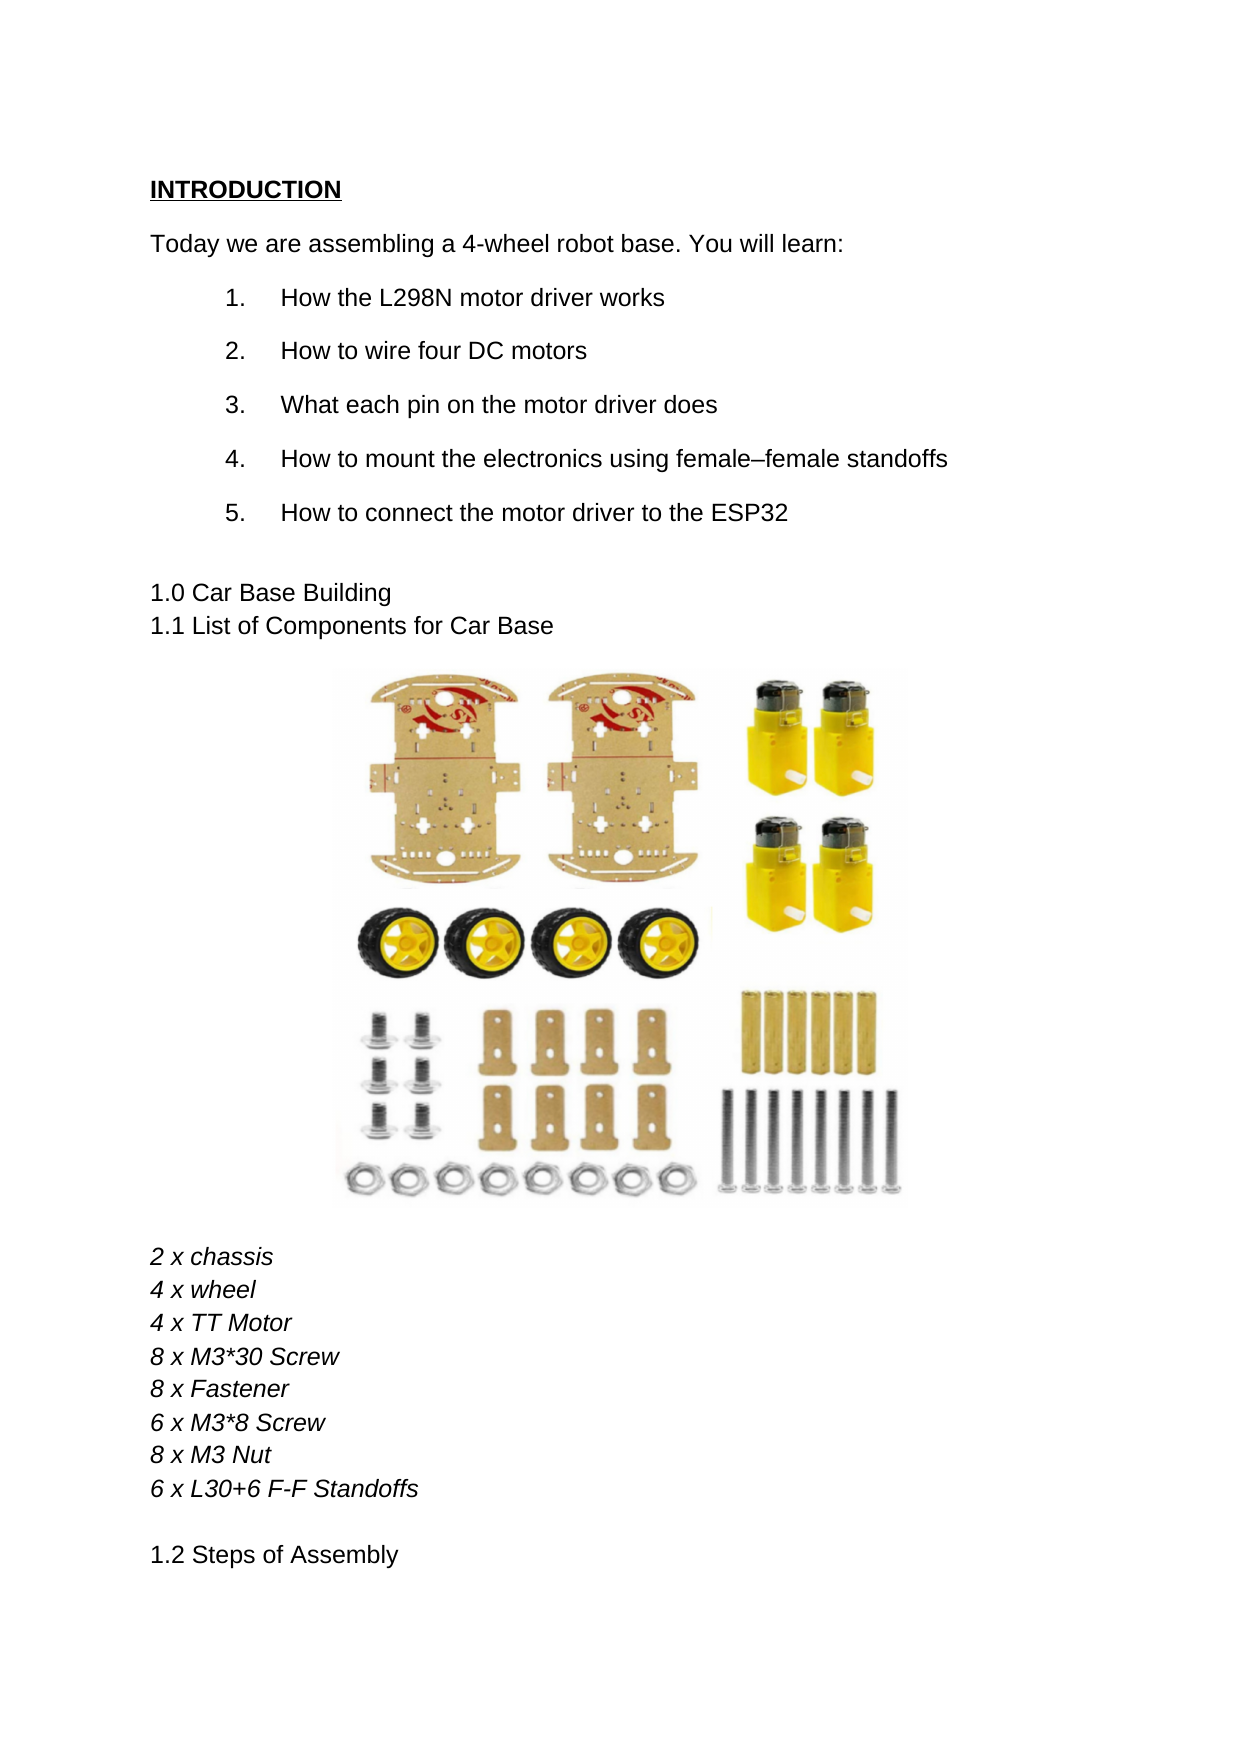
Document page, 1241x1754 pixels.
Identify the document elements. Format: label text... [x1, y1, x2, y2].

text 4 x wheel [150, 1275, 1090, 1304]
picture [332, 668, 909, 1208]
text 6 x L30+6 F-F Standoffs [150, 1473, 1090, 1502]
text 8 x M3*30 Screw [150, 1341, 1090, 1370]
text 4 x TT Motor [150, 1308, 1090, 1337]
text 8 x Fastener [150, 1374, 1090, 1403]
text INTRODUCTION [150, 175, 1090, 204]
text 1.1 List of Components for Car Base [150, 611, 1090, 668]
text 1.0 Car Base Building [150, 578, 1090, 606]
text 2 x chassis [150, 1242, 1090, 1271]
text 1.2 Steps of Assembly [150, 1539, 1090, 1598]
text 2. How to wire four DC motors [225, 336, 1090, 365]
text 4. How to mount the electronics using female–female standoffs [225, 444, 1090, 472]
text 6 x M3*8 Screw [150, 1407, 1090, 1436]
text 5. How to connect the motor driver to the ESP32 [225, 497, 1090, 553]
text 1. How the L298N motor driver works [225, 282, 1090, 311]
text 8 x M3 Nut [150, 1441, 1090, 1469]
text Today we are assembling a 4-wheel robot base. You will learn: [150, 229, 1090, 257]
text 3. What each pin on the motor driver does [225, 390, 1090, 419]
